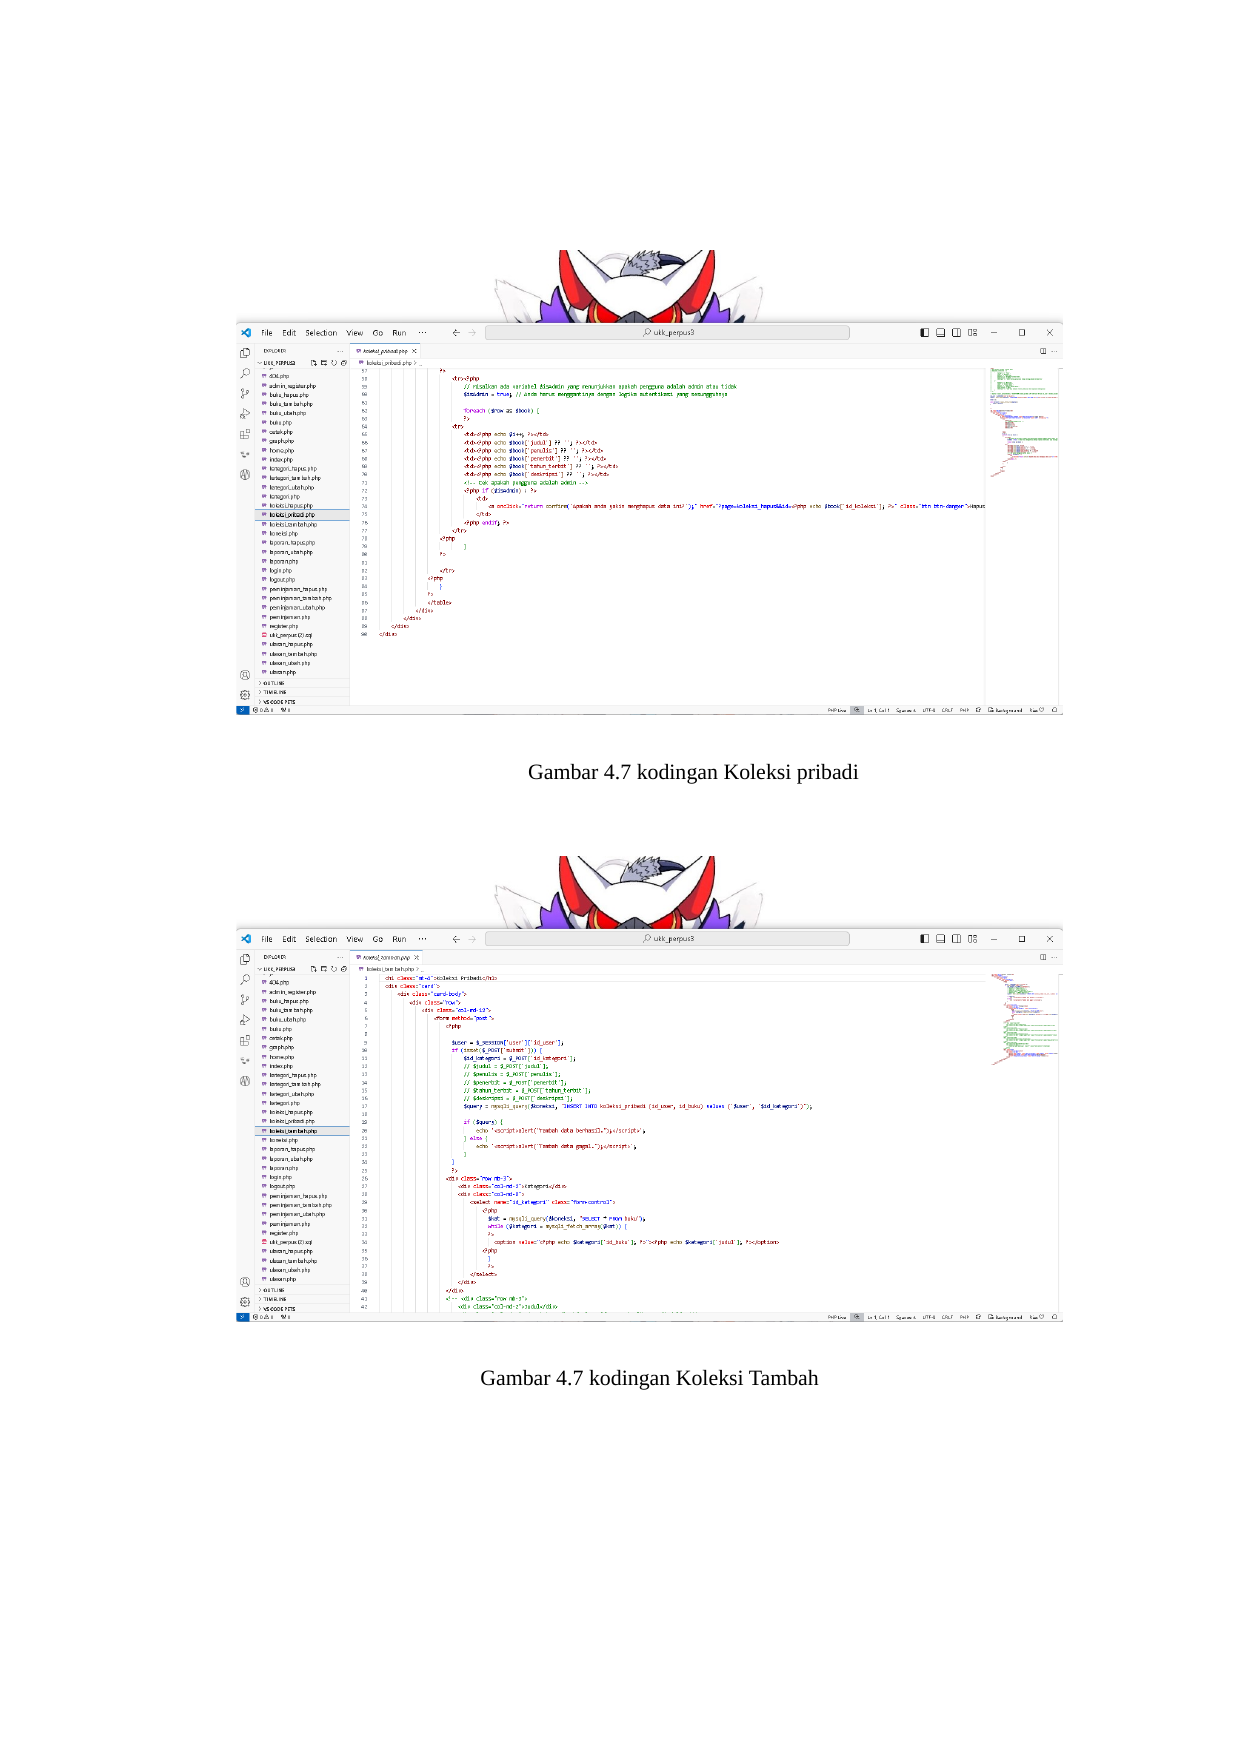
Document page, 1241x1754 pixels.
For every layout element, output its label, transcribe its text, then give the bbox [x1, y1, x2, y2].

picture [236, 250, 1063, 715]
text Gambar 4.7 kodingan Koleksi Tambah [236, 1359, 1063, 1396]
text Gambar 4.7 kodingan Koleksi pribadi [236, 753, 1063, 790]
picture [236, 856, 1063, 1322]
